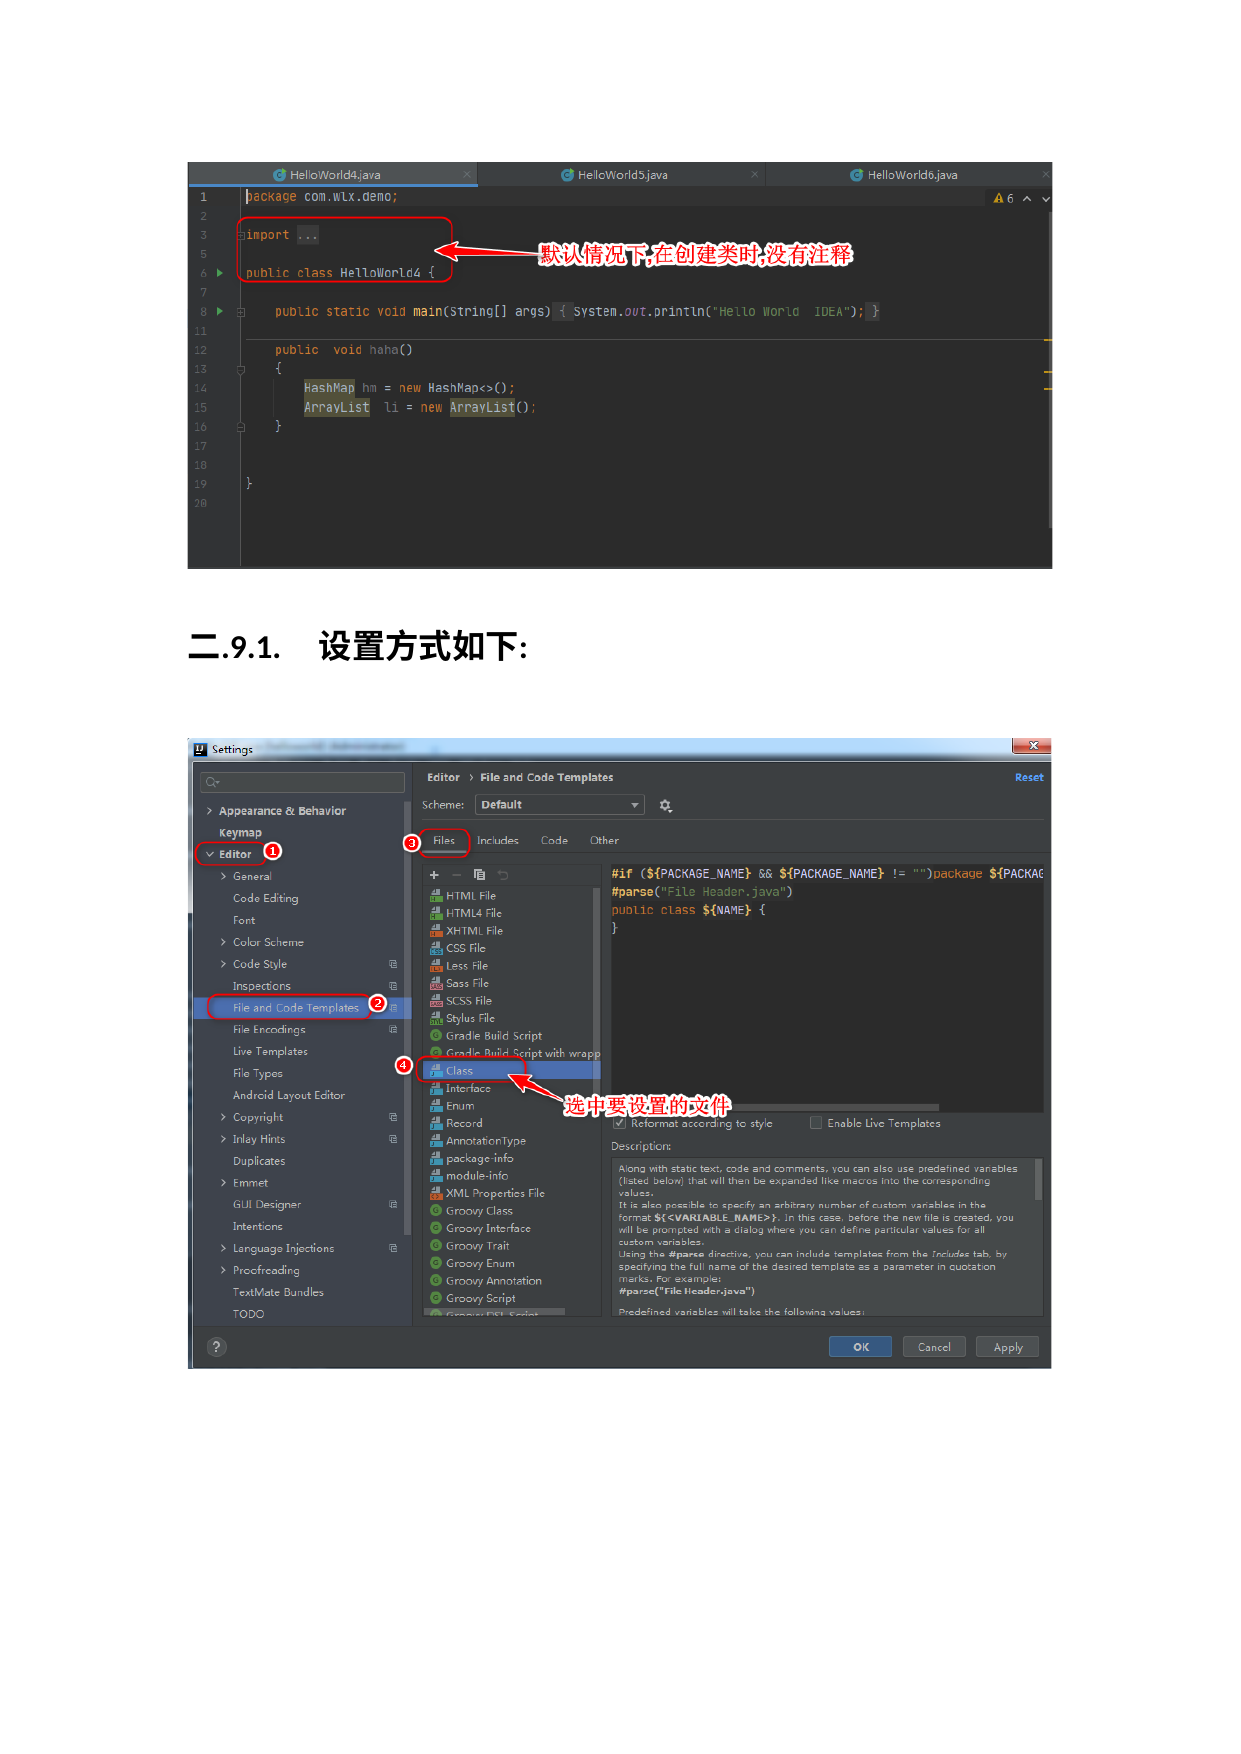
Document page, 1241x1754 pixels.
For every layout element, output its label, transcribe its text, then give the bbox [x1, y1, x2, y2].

picture [187, 162, 1053, 569]
picture [187, 738, 1052, 1369]
subtitle 设置方式如下: [187, 612, 1053, 677]
